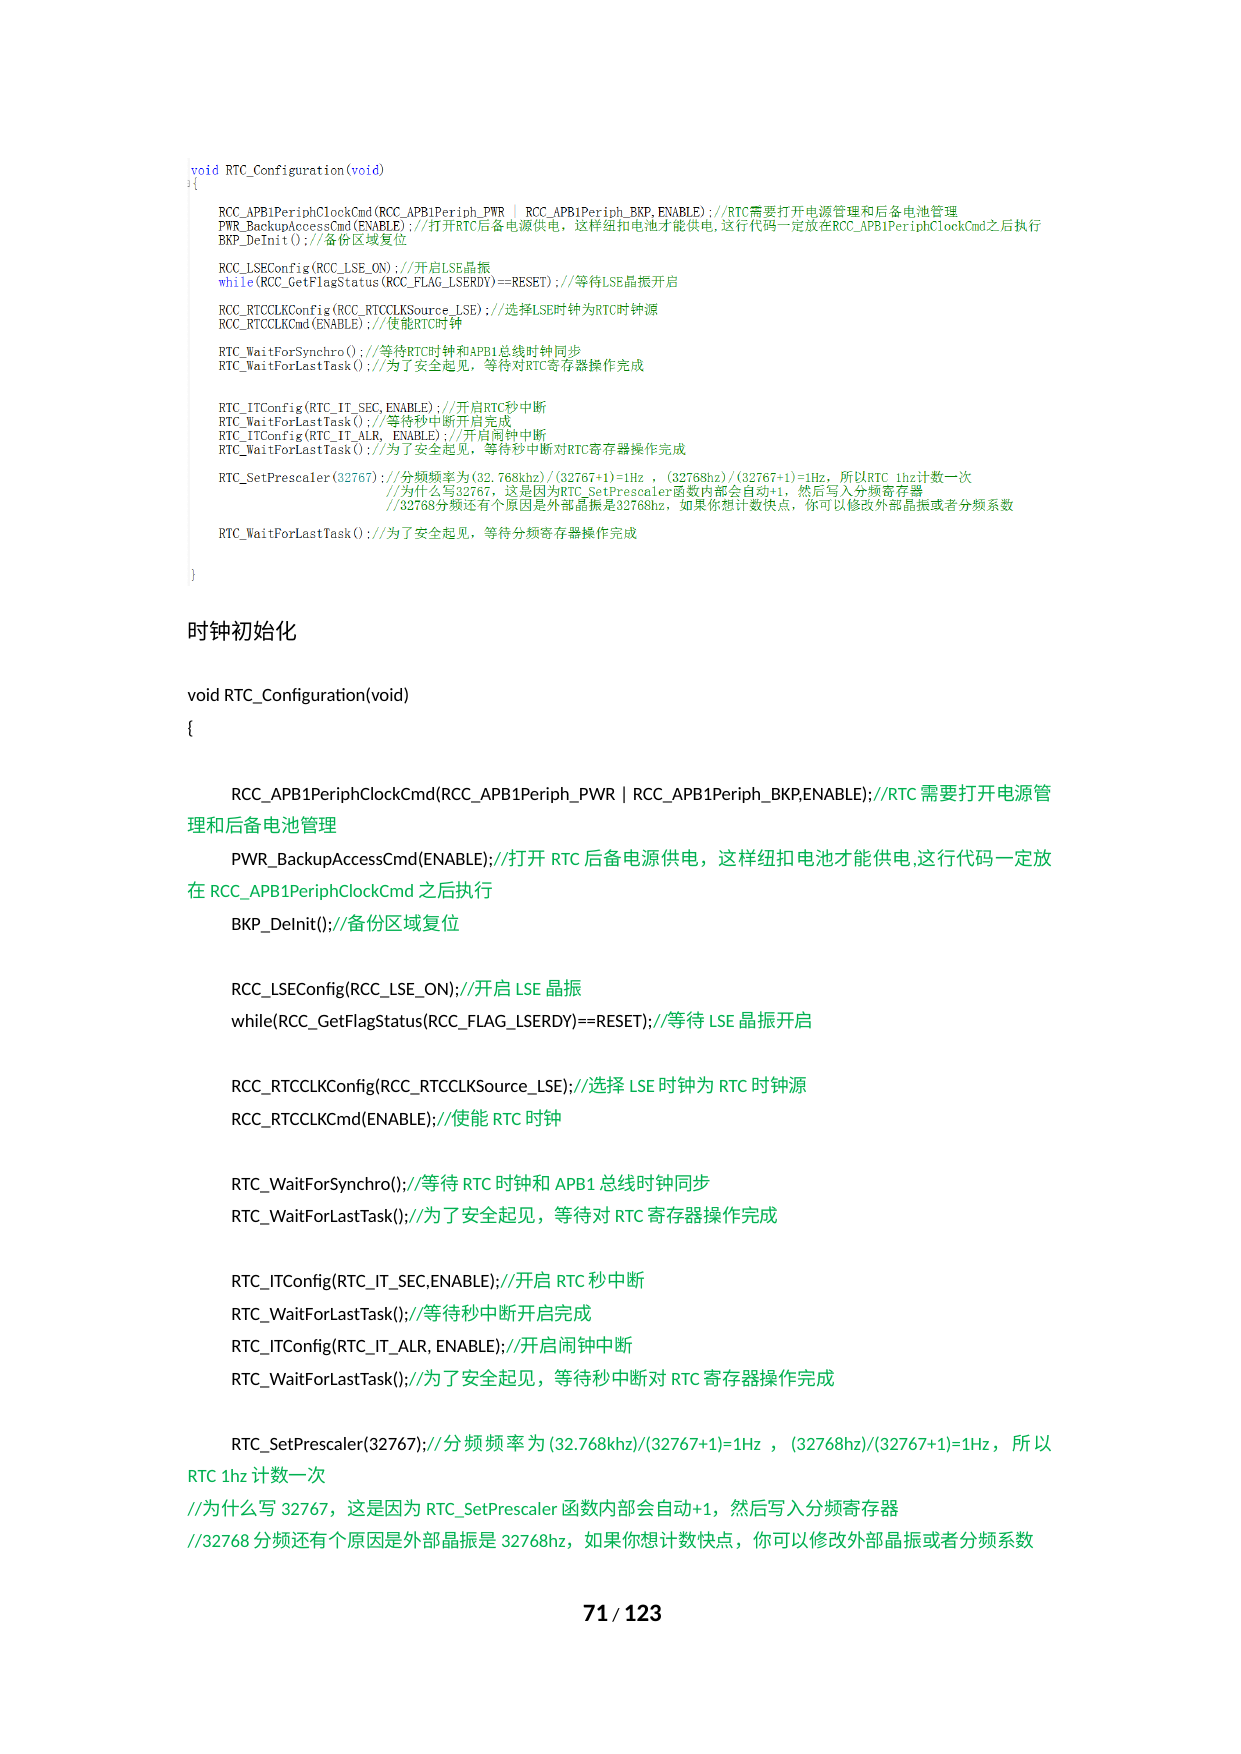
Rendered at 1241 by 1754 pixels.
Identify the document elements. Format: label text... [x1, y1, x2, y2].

text RCC_LSEConfig(RCC_LSE_ON);//开启LSE晶振 [187, 971, 1053, 1003]
text RTC_WaitForLastTask();//为了安全起见，等待秒中断对RTC寄存器操作完成 [187, 1361, 1053, 1393]
text RTC_WaitForSynchro();//等待RTC时钟和APB1总线时钟同步 [187, 1166, 1053, 1198]
text RTC_WaitForLastTask();//等待秒中断开启完成 [187, 1296, 1053, 1328]
text //为什么写32767，这是因为RTC_SetPrescaler函数内部会自动+1，然后写入分频寄存器 [187, 1491, 1053, 1523]
text RCC_RTCCLKCmd(ENABLE);//使能RTC时钟 [187, 1101, 1053, 1133]
text while(RCC_GetFlagStatus(RCC_FLAG_LSERDY)==RESET);//等待LSE晶振开启 [187, 1003, 1053, 1036]
text RTC_WaitForLastTask();//为了安全起见，等待对RTC寄存器操作完成 [187, 1198, 1053, 1231]
text void RTC_Configuration(void) [187, 678, 1053, 711]
text 时钟初始化 [187, 613, 1053, 646]
text RTC_ITConfig(RTC_IT_SEC,ENABLE);//开启RTC秒中断 [187, 1263, 1053, 1296]
text //32768分频还有个原因是外部晶振是32768hz，如果你想计数快点，你可以修改外部晶振或者分频系数 [187, 1523, 1053, 1556]
text RTC_SetPrescaler(32767);//分频频率为(32.768khz)/(32767+1)=1Hz ，(32768hz)/(32767+1)=1Hz，所以RTC 1hz计数一次 [187, 1426, 1053, 1491]
picture [187, 158, 1053, 586]
text RCC_RTCCLKConfig(RCC_RTCCLKSource_LSE);//选择LSE时钟为RTC时钟源 [187, 1068, 1053, 1101]
text { [187, 711, 1053, 743]
text RCC_APB1PeriphClockCmd(RCC_APB1Periph_PWR | RCC_APB1Periph_BKP,ENABLE);//RTC需要打开电源管理和后备电池管理 [187, 776, 1053, 841]
text BKP_DeInit();//备份区域复位 [187, 906, 1053, 938]
text PWR_BackupAccessCmd(ENABLE);//打开RTC后备电源供电，这样纽扣电池才能供电,这行代码一定放在RCC_APB1PeriphClockCmd之后执行 [187, 841, 1053, 906]
text RTC_ITConfig(RTC_IT_ALR, ENABLE);//开启闹钟中断 [187, 1328, 1053, 1361]
